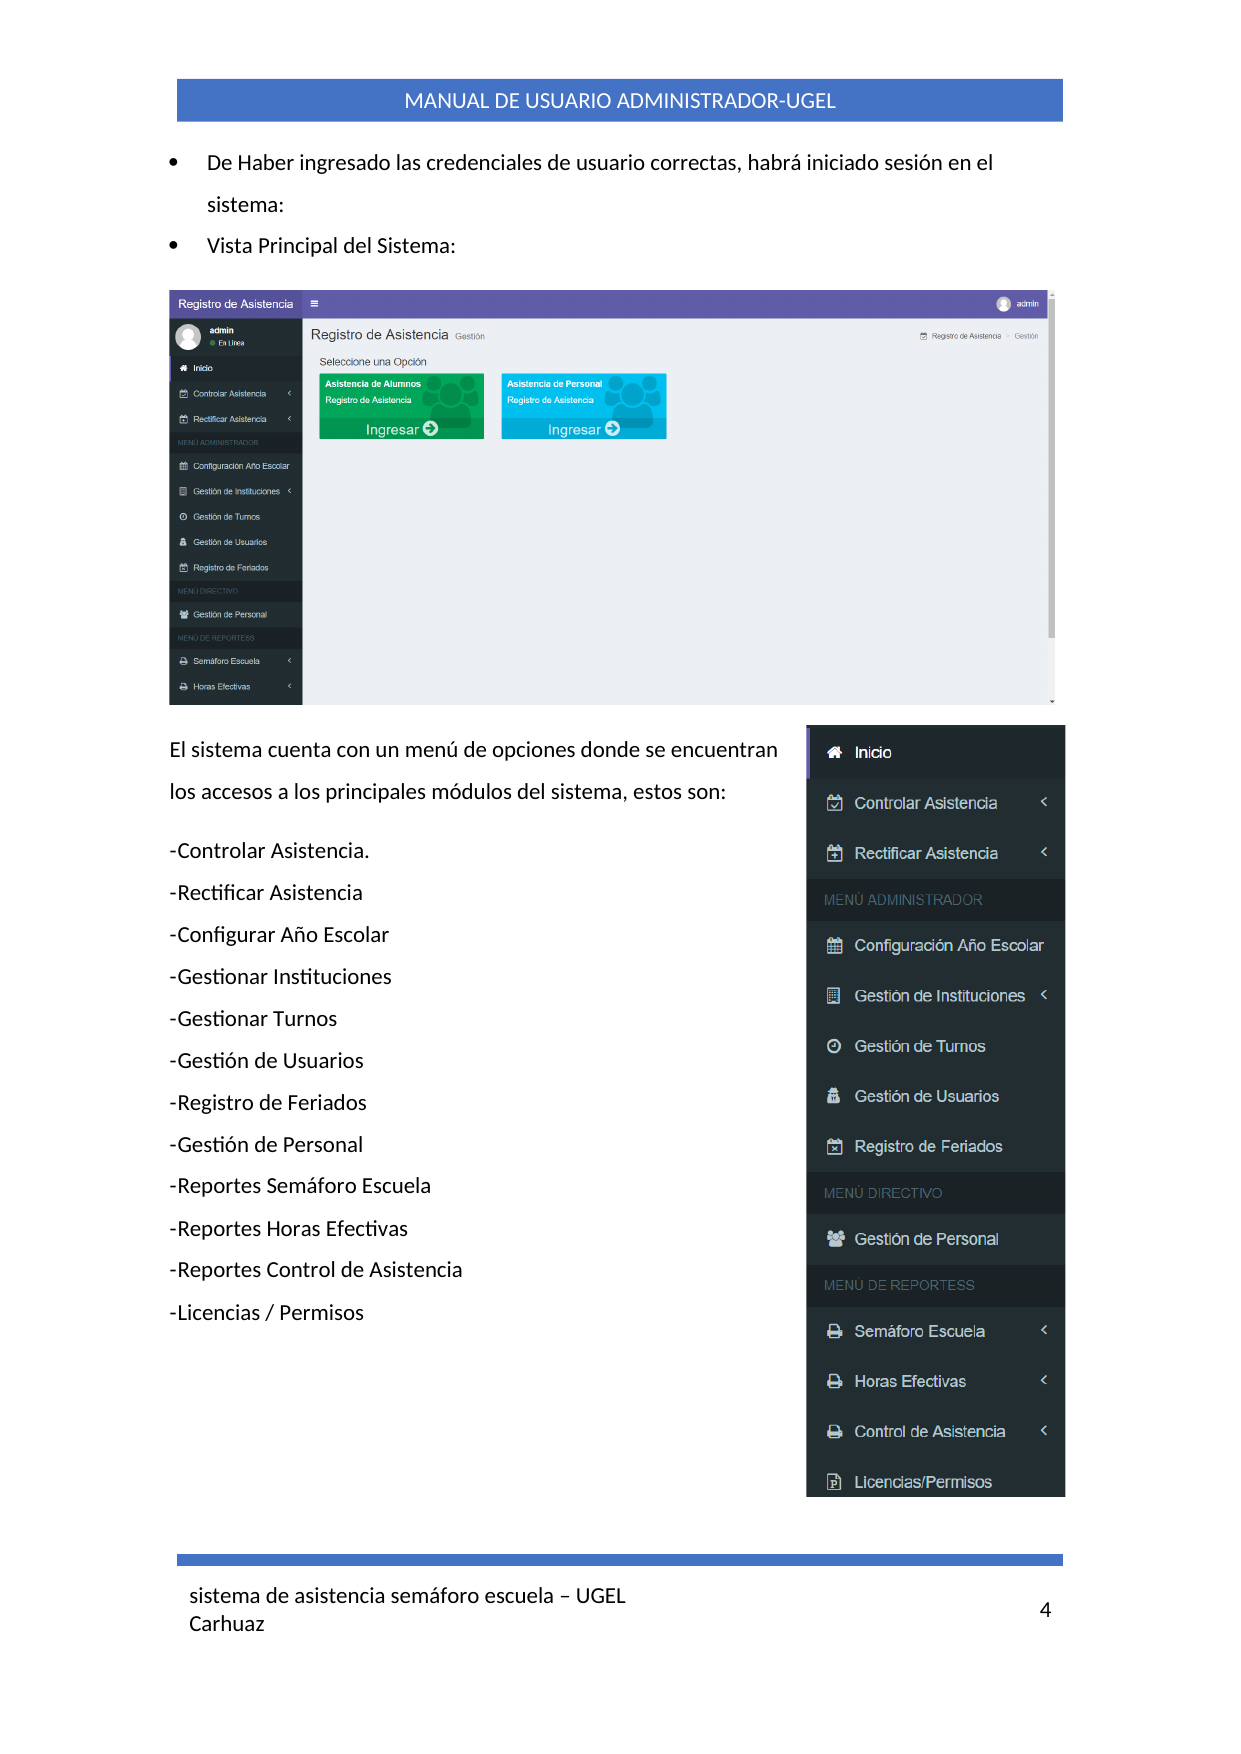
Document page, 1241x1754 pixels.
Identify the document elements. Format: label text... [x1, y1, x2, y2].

list Configurar Año Escolar [169, 920, 806, 948]
list Vista Principal del Sistema: [169, 232, 1063, 260]
picture [806, 725, 1066, 1497]
list Gestionar Instituciones [169, 962, 806, 990]
list Controlar Asistencia. [169, 836, 806, 864]
list Reportes Control de Asistencia [169, 1256, 806, 1284]
picture [169, 290, 1055, 705]
list Rectificar Asistencia [169, 878, 806, 906]
list Licencias / Permisos [169, 1298, 806, 1326]
list Gestión de Usuarios [169, 1046, 806, 1074]
list Reportes Semáforo Escuela [169, 1172, 806, 1200]
text El sistema cuenta con un menú de opciones donde se encuentran los accesos a los principales módulos del sistema, estos son: [169, 735, 806, 805]
list Gestionar Turnos [169, 1004, 806, 1032]
list Registro de Feriados [169, 1088, 806, 1116]
list De Haber ingresado las credenciales de usuario correctas, habrá iniciado sesión en el sistema: [169, 148, 1063, 218]
list Reportes Horas Efectivas [169, 1214, 806, 1242]
list Gestión de Personal [169, 1130, 806, 1158]
